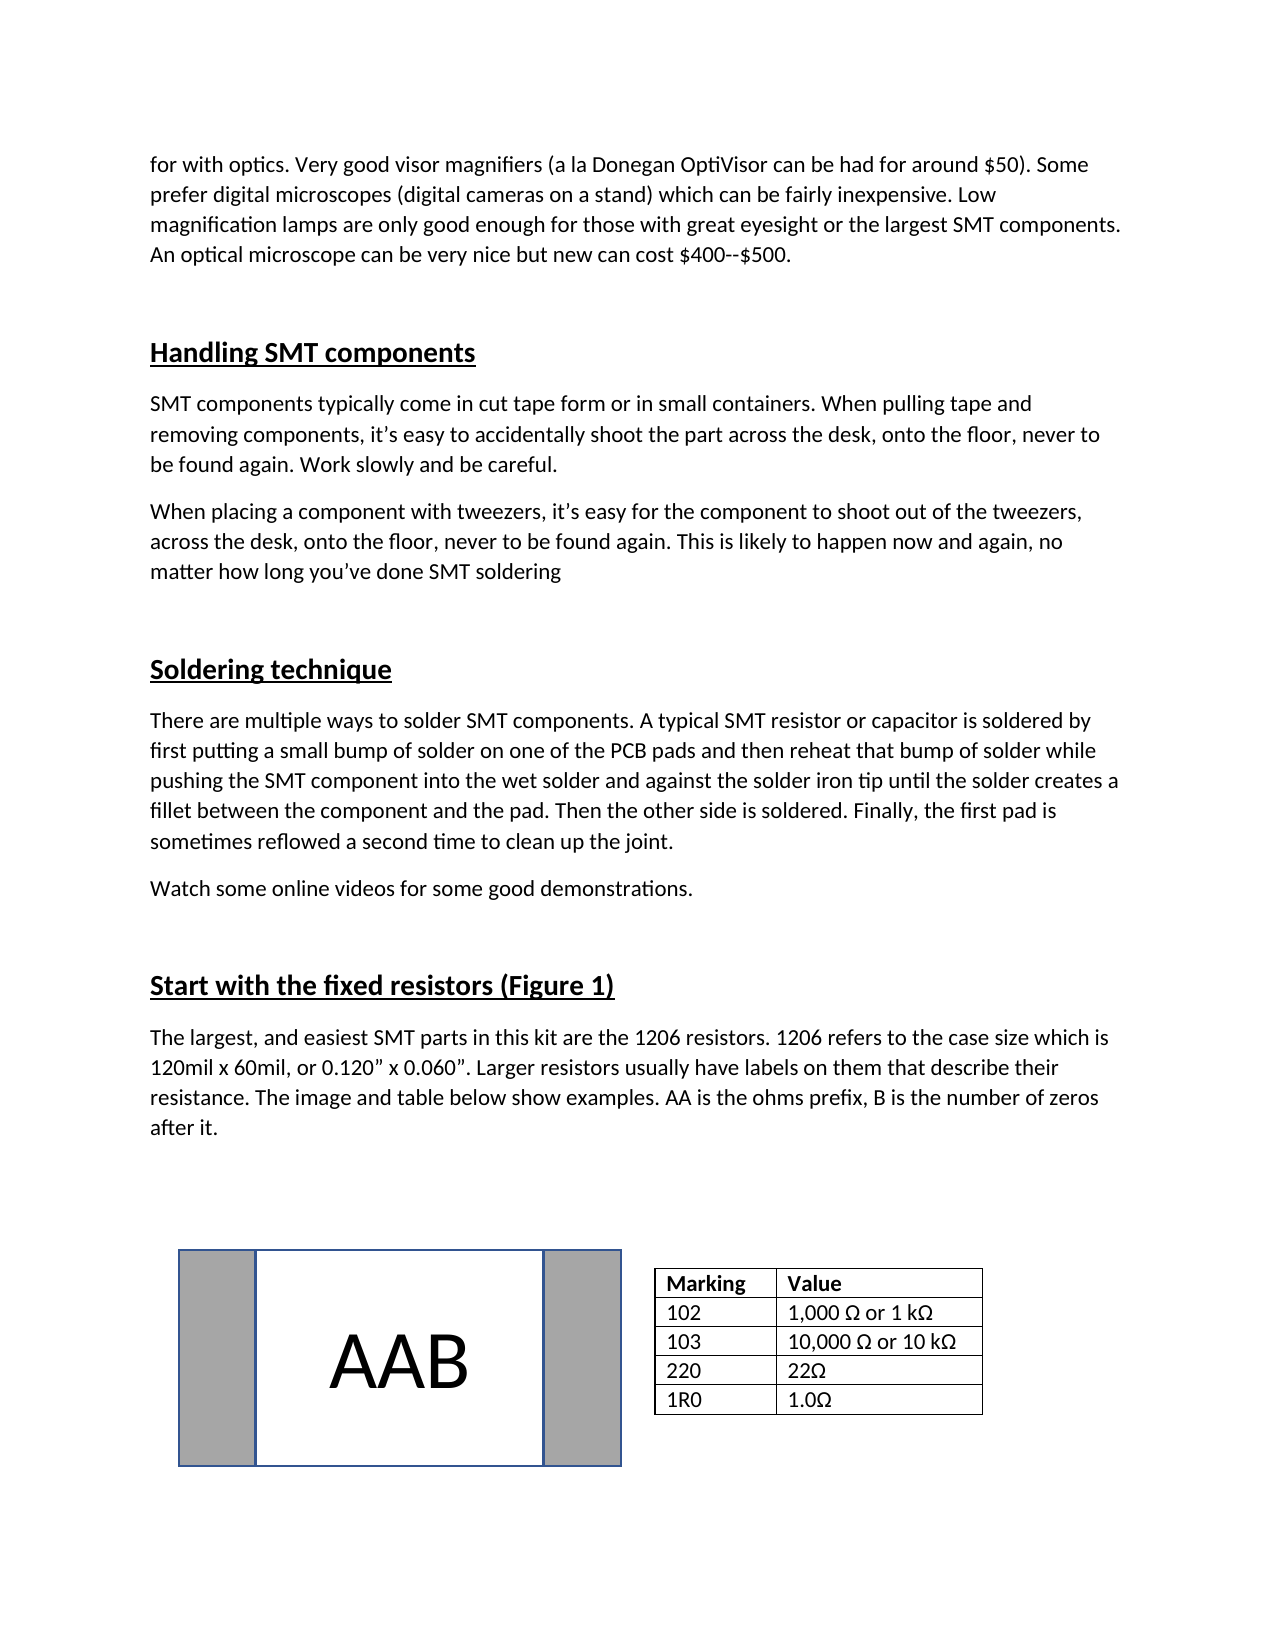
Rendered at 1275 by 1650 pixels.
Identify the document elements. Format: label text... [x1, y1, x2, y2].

text When placing a component with tweezers, it’s easy for the component to shoot out of the tweezers, across the desk, onto the floor, never to be found again. This is likely to happen now and again, no matter how long you’ve done SMT soldering [150, 497, 1125, 585]
text There are multiple ways to solder SMT components. A typical SMT resistor or capacitor is soldered by first putting a small bump of solder on one of the PCB pads and then reheat that bump of solder while pushing the SMT component into the wet solder and against the solder iron tip until the solder creates a fillet between the component and the pad. Then the other side is soldered. Finally, the first pad is sometimes reflowed a second time to clean up the joint. [150, 706, 1125, 855]
text Soldering technique [150, 651, 1125, 687]
table_cell 1.0Ω [777, 1385, 982, 1413]
table_cell 102 [656, 1298, 776, 1326]
text The largest, and easiest SMT parts in this kit are the 1206 resistors. 1206 refers to the case size which is 120mil x 60mil, or 0.120” x 0.060”. Larger resistors usually have labels on them that describe their resistance. The image and table below show examples. AA is the ohms prefix, B is the number of zeros after it. [150, 1023, 1125, 1141]
table_header Marking [656, 1269, 776, 1297]
text SMT components typically come in cut tape form or in small containers. When pulling tape and removing components, it’s easy to accidentally shoot the part across the desk, onto the floor, never to be found again. Work slowly and be careful. [150, 389, 1125, 478]
table_cell 103 [656, 1327, 776, 1355]
table_cell 1R0 [656, 1385, 776, 1413]
text Start with the fixed resistors (Figure 1) [150, 967, 1125, 1003]
text Handling SMT components [150, 334, 1125, 370]
table_cell 220 [656, 1356, 776, 1384]
text Watch some online videos for some good demonstrations. [150, 874, 1125, 902]
table_cell 10,000 Ω or 10 kΩ [777, 1327, 982, 1355]
table_cell 22Ω [777, 1356, 982, 1384]
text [150, 150, 1125, 269]
table_cell 1,000 Ω or 1 kΩ [777, 1298, 982, 1326]
table_header Value [777, 1269, 982, 1297]
